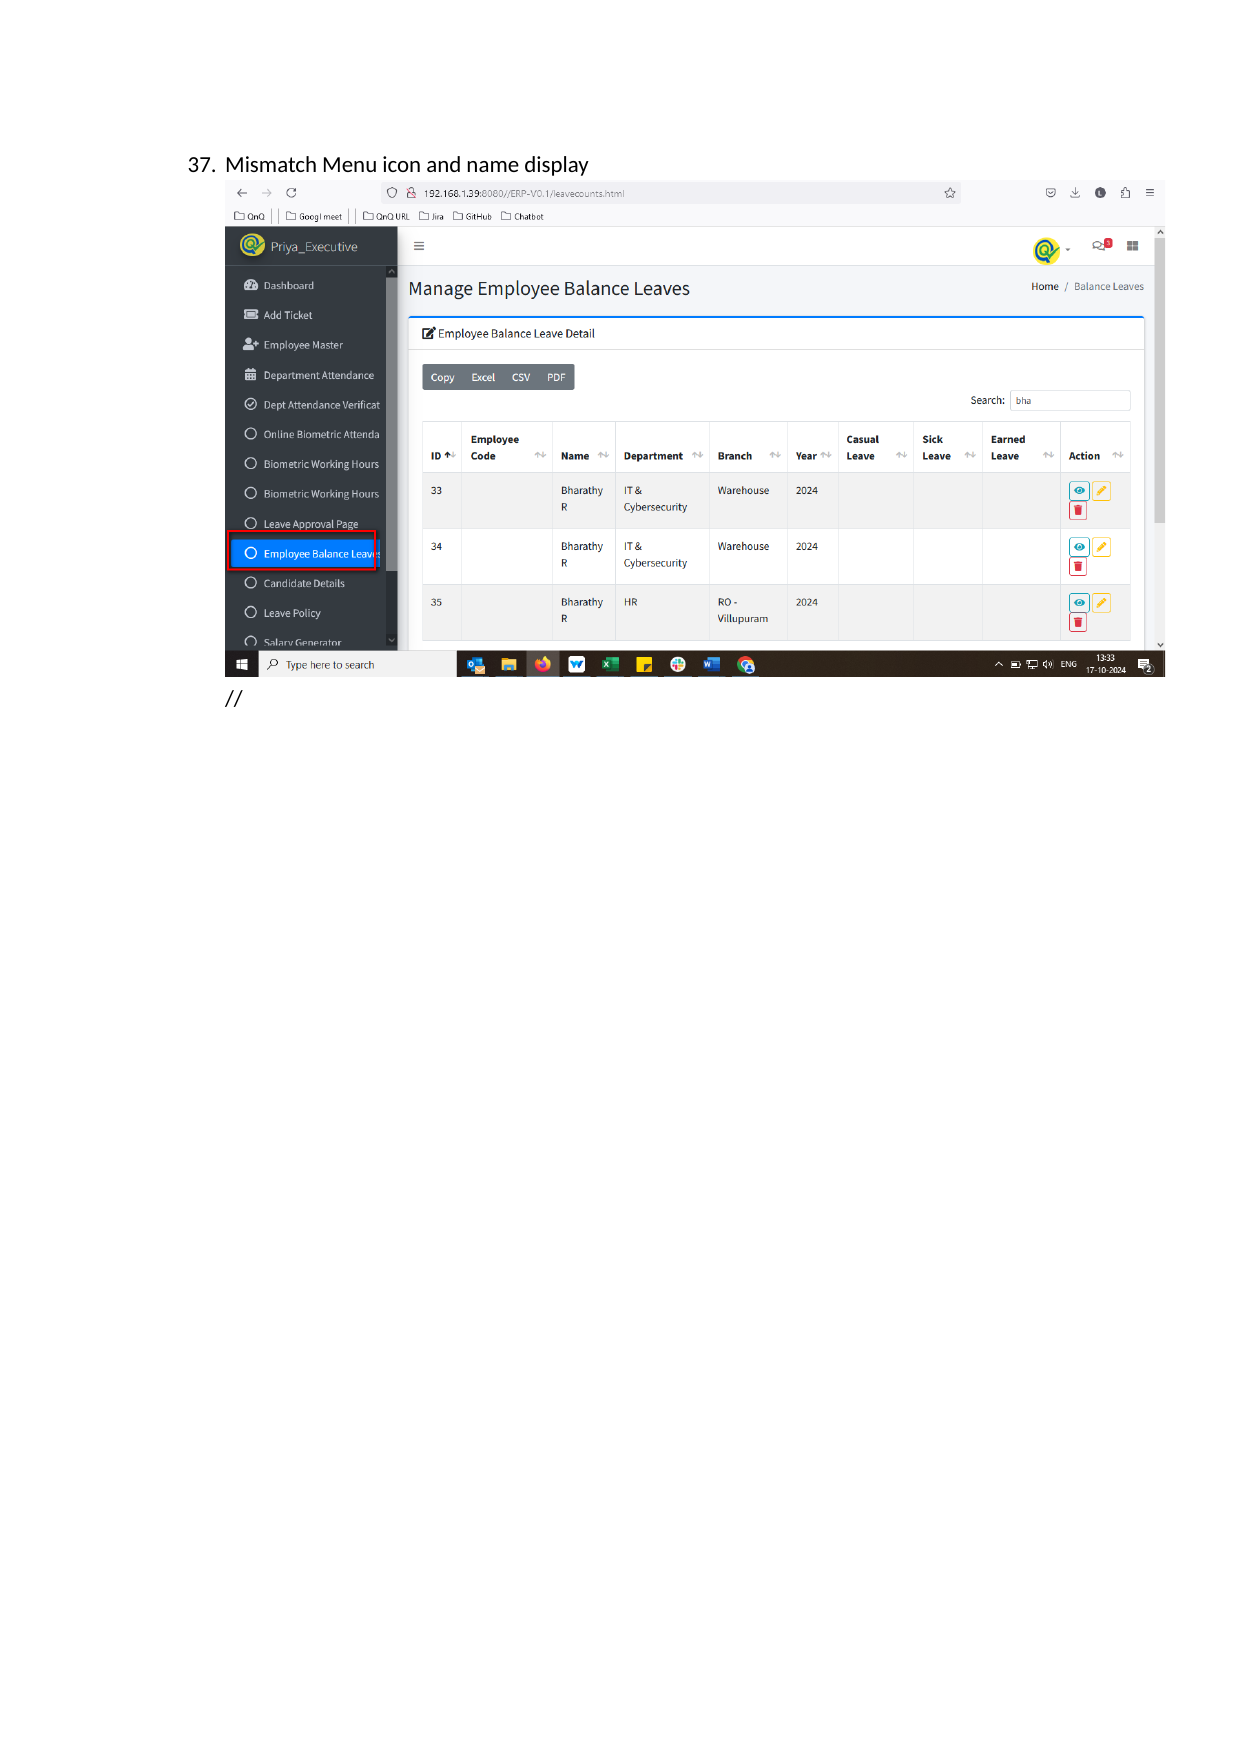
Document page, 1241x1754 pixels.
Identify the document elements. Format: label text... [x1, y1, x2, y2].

picture [225, 180, 1166, 677]
